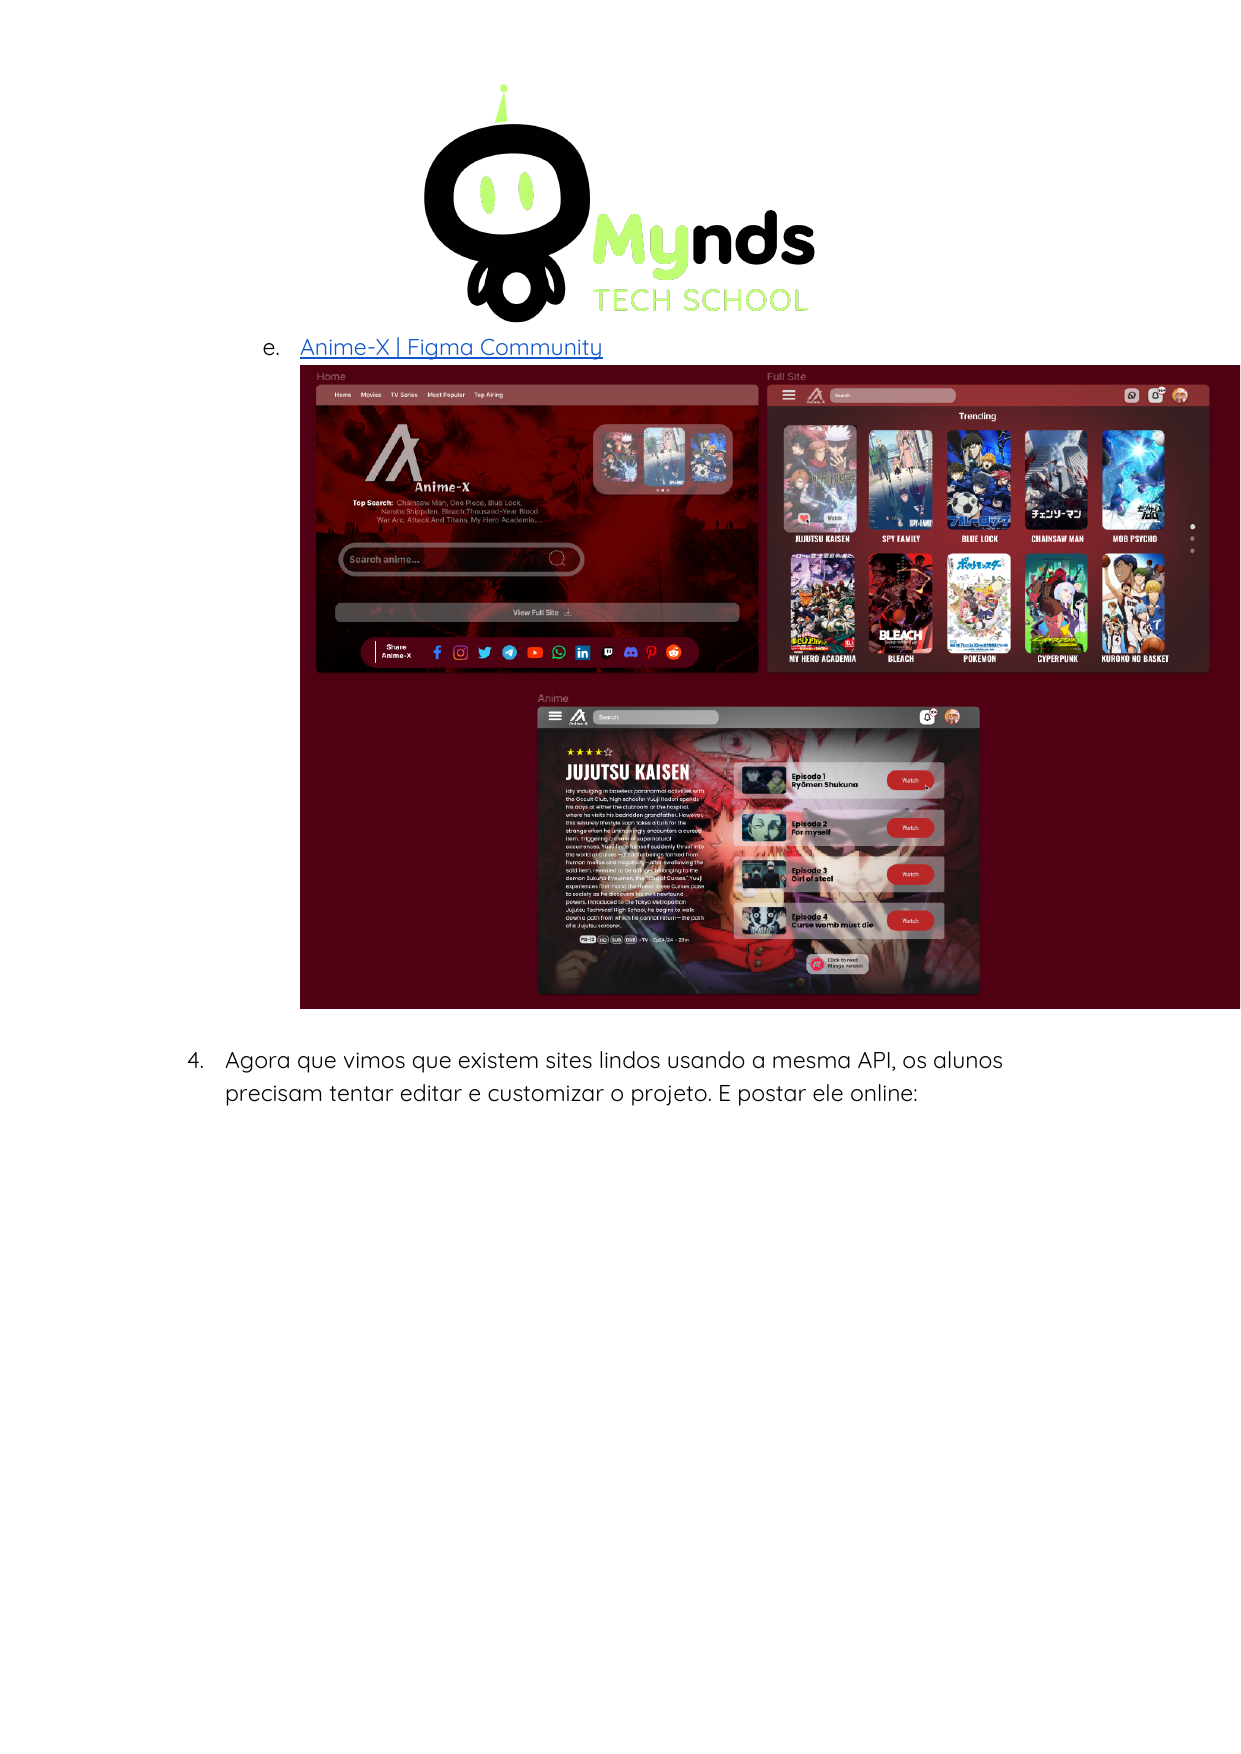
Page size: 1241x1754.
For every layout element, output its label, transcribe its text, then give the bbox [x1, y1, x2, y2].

picture [415, 75, 825, 329]
list Agora que vimos que existem sites lindos usando a mesma API, os alunos precisam tentar editar e customizar o projeto. E postar ele online: [187, 1045, 1090, 1107]
picture [300, 365, 1241, 1009]
